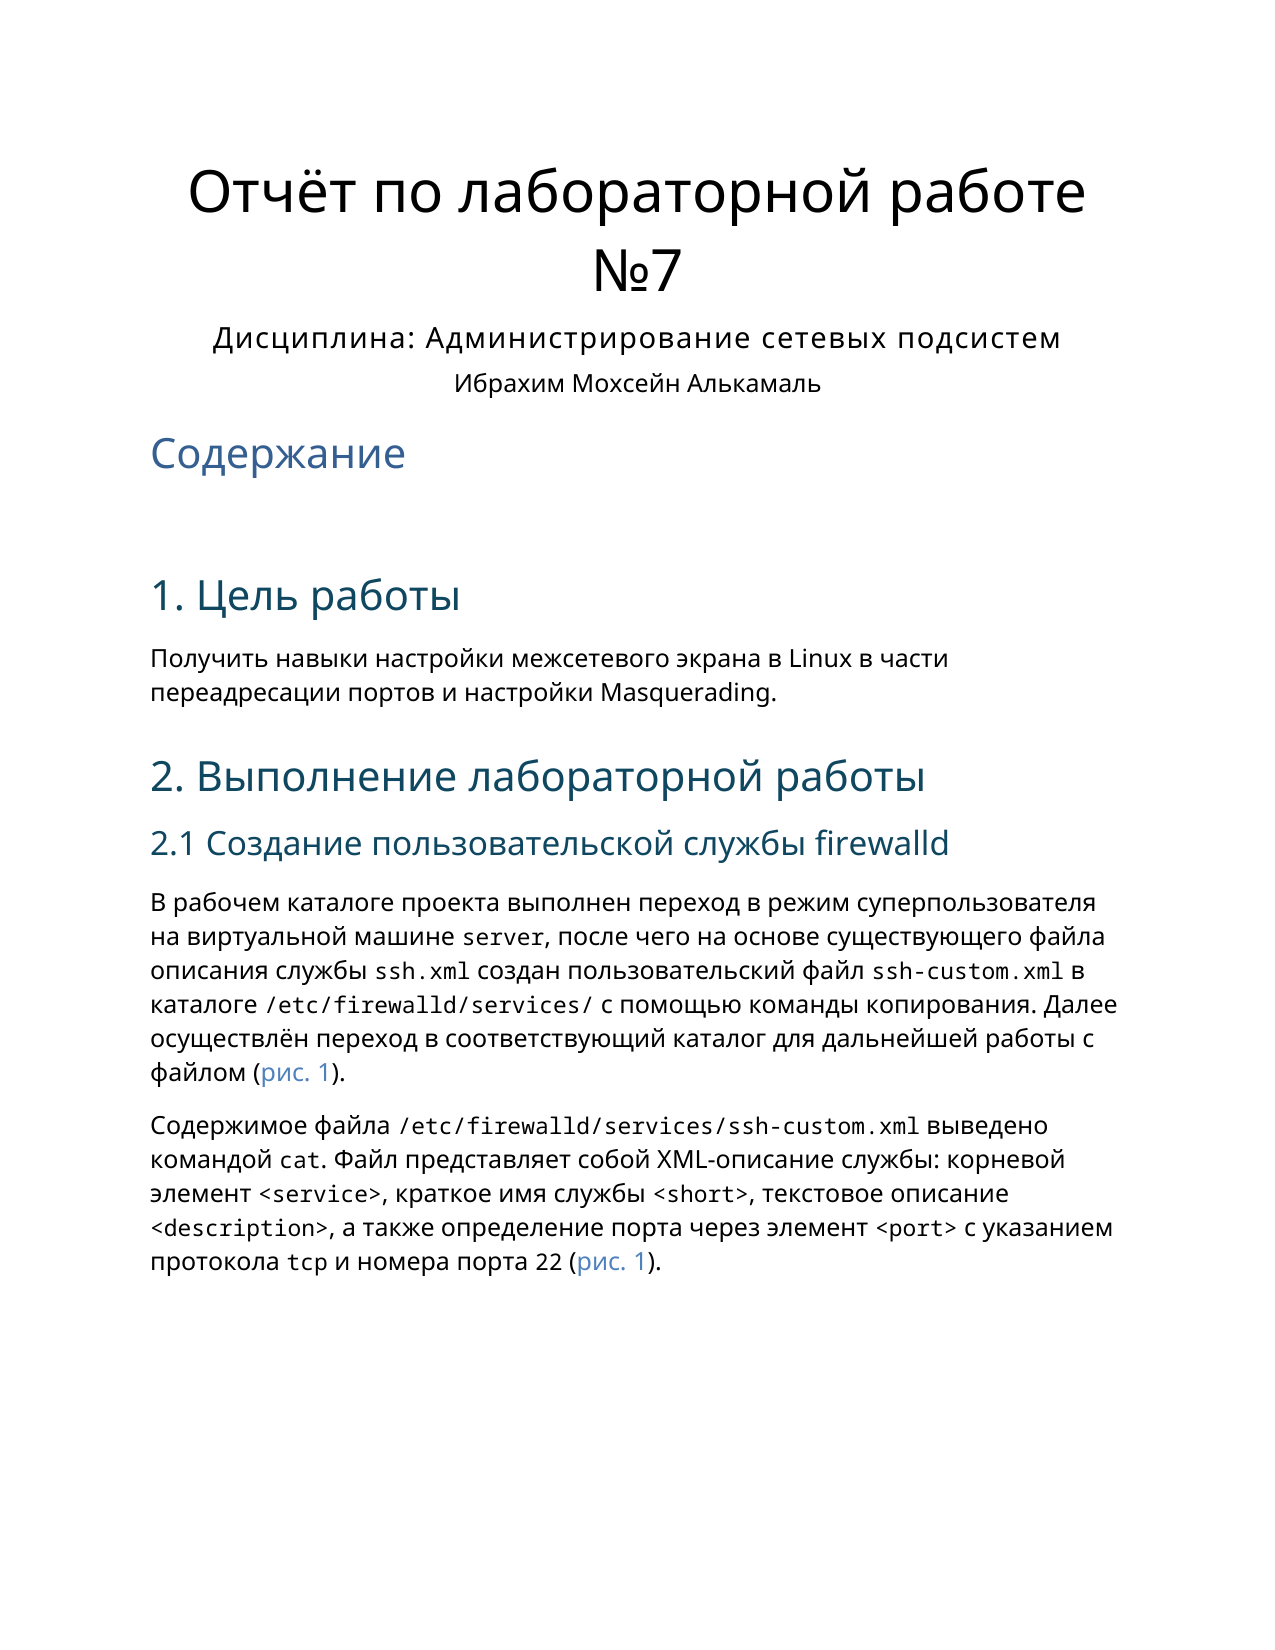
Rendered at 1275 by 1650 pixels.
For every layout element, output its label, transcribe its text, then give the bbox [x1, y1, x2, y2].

subtitle Дисциплина: Администрирование сетевых подсистем [150, 317, 1125, 357]
subtitle 2. Выполнение лабораторной работы [150, 747, 1125, 803]
subtitle 2.1 Создание пользовательской службы firewalld [150, 820, 1125, 866]
title Отчёт по лабораторной работе №7 [150, 150, 1125, 309]
text Ибрахим Мохсейн Алькамаль [150, 365, 1125, 399]
text В рабочем каталоге проекта выполнен переход в режим суперпользователя на виртуальной машине server, после чего на основе существующего файла описания службы ssh.xml создан пользовательский файл ssh-custom.xml в каталоге /etc/firewalld/services/ с помощью команды копирования. Далее осуществлён переход в соответствующий каталог для дальнейшей работы с файлом (рис. 1). [150, 884, 1125, 1089]
subtitle 1. Цель работы [150, 566, 1125, 622]
text Получить навыки настройки межсетевого экрана в Linux в части переадресации портов и настройки Masquerading. [150, 641, 1125, 709]
text Содержимое файла /etc/firewalld/services/ssh-custom.xml выведено командой cat. Файл представляет собой XML-описание службы: корневой элемент <service>, краткое имя службы <short>, текстовое описание <description>, а также определение порта через элемент <port> с указанием протокола tcp и номера порта 22 (рис. 1). [150, 1107, 1125, 1278]
